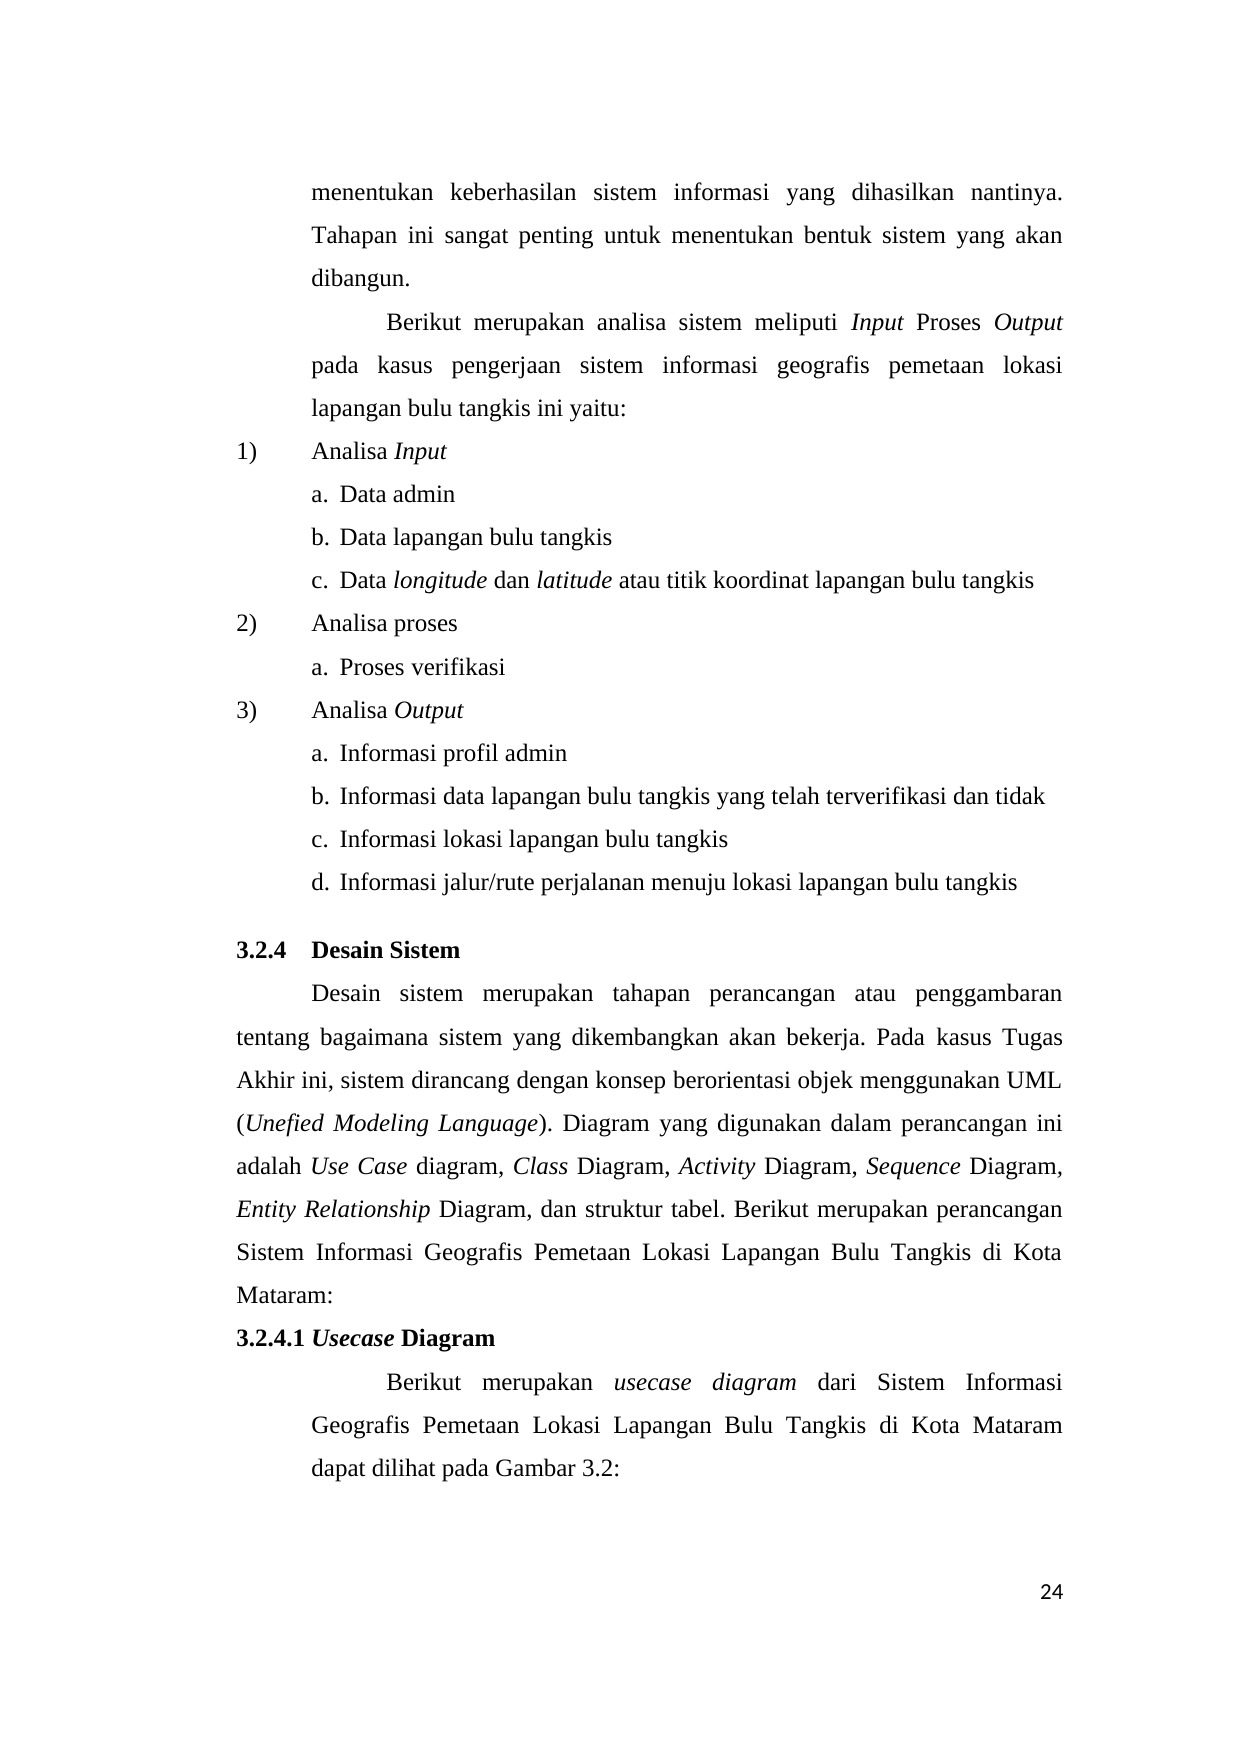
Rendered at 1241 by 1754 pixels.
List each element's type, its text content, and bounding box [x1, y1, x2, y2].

list Informasi jalur/rute perjalanan menuju lokasi lapangan bulu tangkis [311, 867, 1063, 896]
list Informasi lokasi lapangan bulu tangkis [311, 824, 1063, 853]
text Berikut merupakan usecase diagram dari Sistem Informasi Geografis Pemetaan Lokasi Lapangan Bulu Tangkis di Kota Mataram dapat dilihat pada Gambar 3.2: [311, 1367, 1063, 1482]
list Informasi profil admin [311, 738, 1063, 767]
list Analisa Output [236, 695, 1063, 723]
list Proses verifikasi [311, 652, 1063, 680]
list Usecase Diagram [236, 1323, 1063, 1352]
text Desain sistem merupakan tahapan perancangan atau penggambaran tentang bagaimana sistem yang dikembangkan akan bekerja. Pada kasus Tugas Akhir ini, sistem dirancang dengan konsep berorientasi objek menggunakan UML (Unefied Modeling Language). Diagram yang digunakan dalam perancangan ini adalah Use Case diagram, Class Diagram, Activity Diagram, Sequence Diagram, Entity Relationship Diagram, dan struktur tabel. Berikut merupakan perancangan Sistem Informasi Geografis Pemetaan Lokasi Lapangan Bulu Tangkis di Kota Mataram: [236, 978, 1063, 1309]
subtitle Desain Sistem [236, 935, 1063, 964]
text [311, 177, 1063, 292]
list Informasi data lapangan bulu tangkis yang telah terverifikasi dan tidak [311, 781, 1063, 810]
list Data admin [311, 479, 1063, 508]
list Data lapangan bulu tangkis [311, 522, 1063, 551]
list Analisa proses [236, 608, 1063, 637]
list Data longitude dan latitude atau titik koordinat lapangan bulu tangkis [311, 565, 1063, 594]
list Analisa Input [236, 436, 1063, 465]
text Berikut merupakan analisa sistem meliputi Input Proses Output pada kasus pengerjaan sistem informasi geografis pemetaan lokasi lapangan bulu tangkis ini yaitu: [311, 307, 1063, 422]
